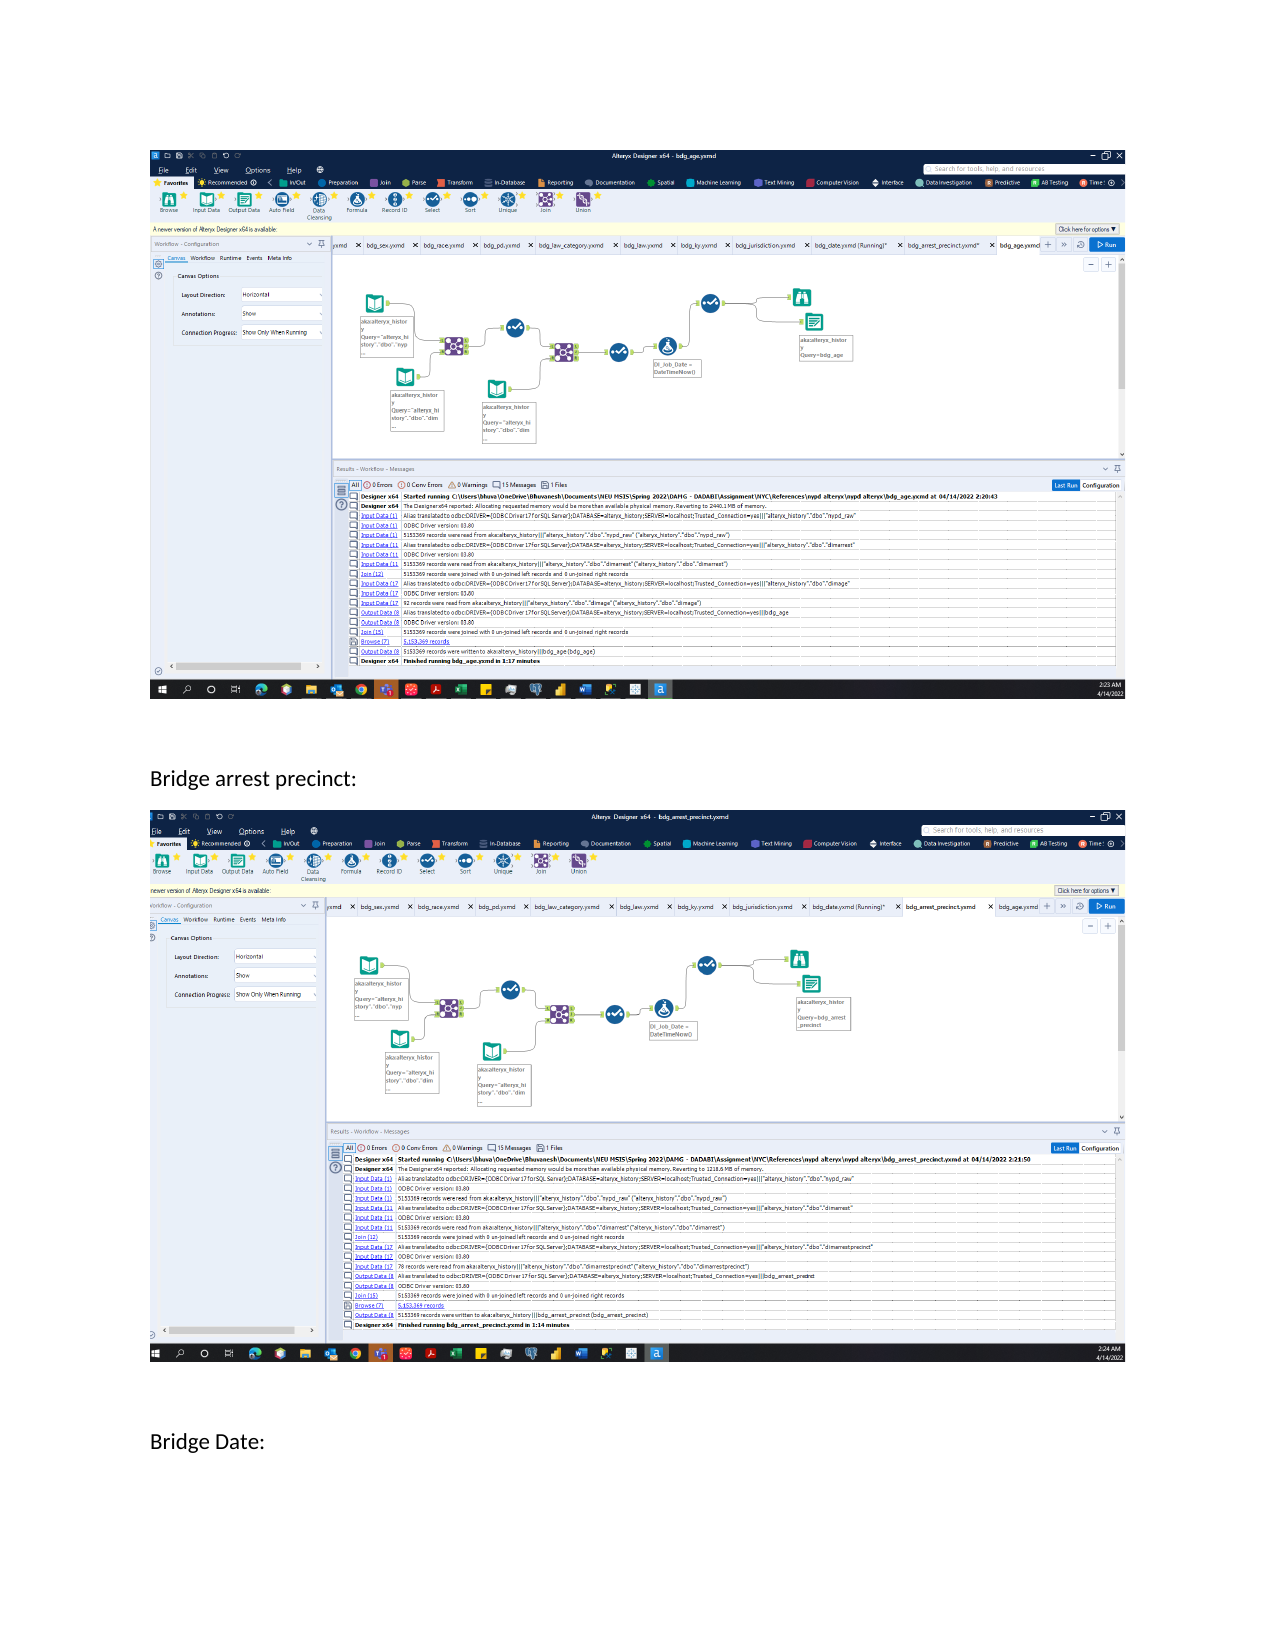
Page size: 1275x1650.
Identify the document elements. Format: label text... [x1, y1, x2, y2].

picture [150, 810, 1125, 1362]
text Bridge Date: [150, 1427, 1125, 1456]
picture [150, 150, 1125, 699]
text Bridge arrest precinct: [150, 764, 1125, 792]
